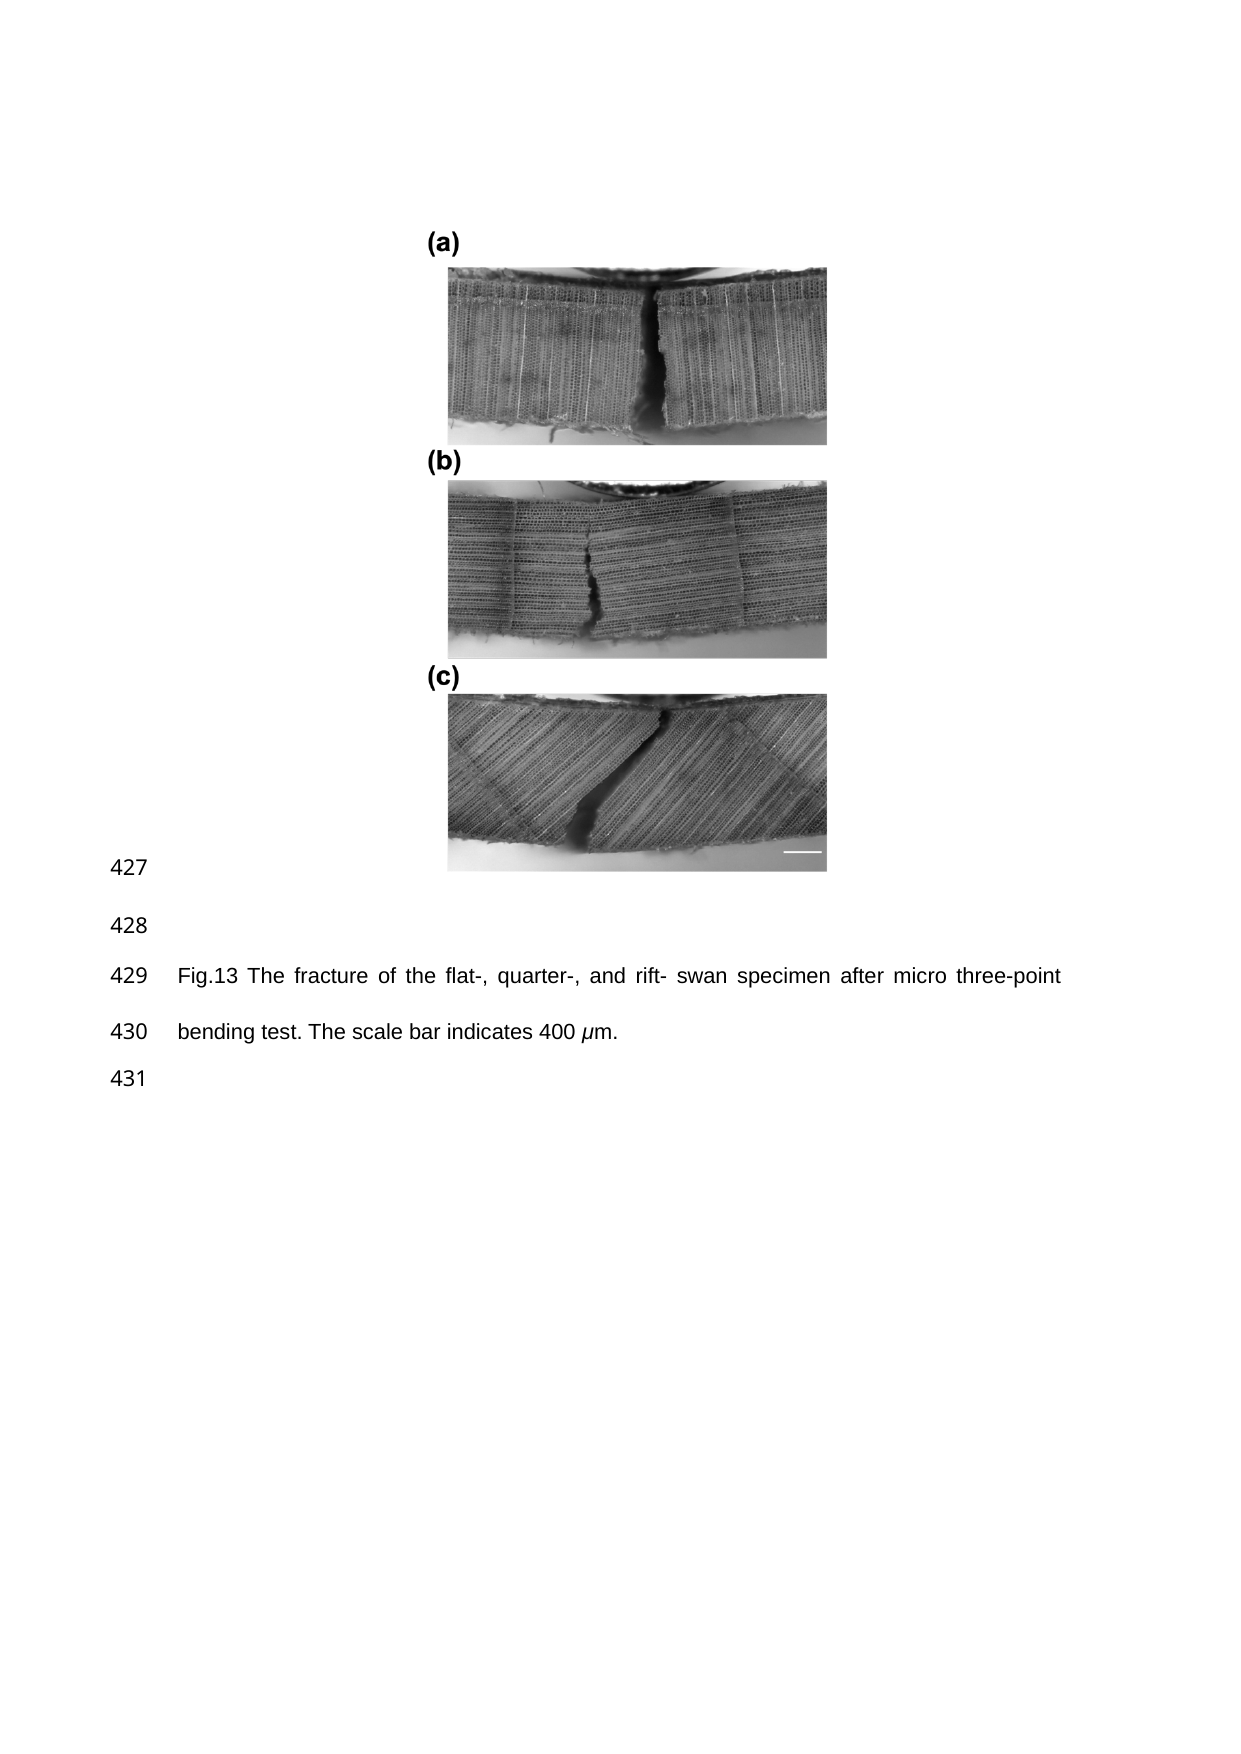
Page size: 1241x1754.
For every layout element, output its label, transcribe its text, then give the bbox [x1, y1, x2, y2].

text Fig.13 The fracture of the flat-, quarter-, and rift- swan specimen after micro three-point bending test. The scale bar indicates 400 μm. [177, 957, 1063, 1051]
picture [409, 216, 831, 876]
